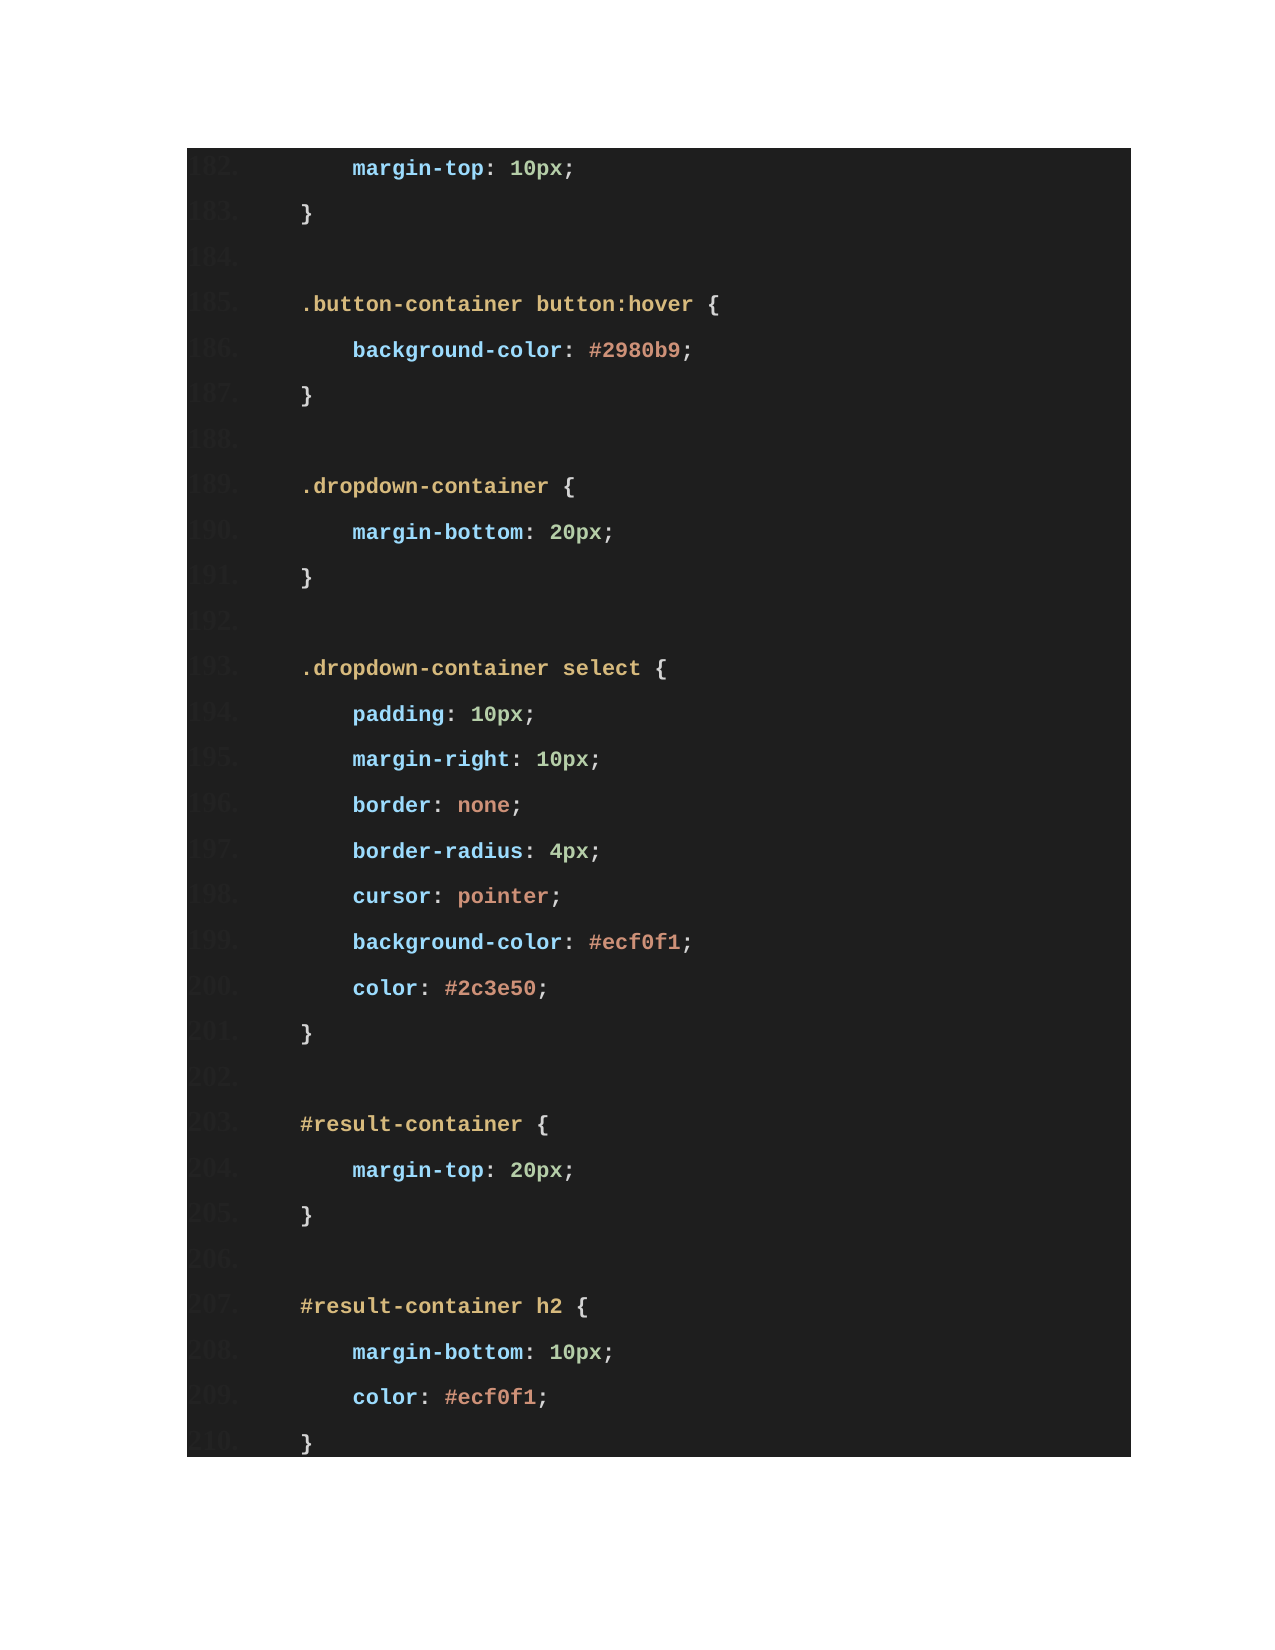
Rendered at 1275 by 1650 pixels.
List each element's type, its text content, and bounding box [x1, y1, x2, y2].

list border-radius: 4px; [187, 831, 1131, 865]
list } [187, 1423, 1131, 1457]
list background-color: #ecf0f1; [187, 922, 1131, 956]
list margin-top: 10px; [187, 148, 1131, 182]
list margin-right: 10px; [187, 739, 1131, 773]
list } [187, 1195, 1131, 1229]
list background-color: #2980b9; [187, 330, 1131, 364]
list #result-container { [187, 1104, 1131, 1138]
list } [187, 557, 1131, 591]
list .dropdown-container select { [187, 648, 1131, 682]
list margin-top: 20px; [187, 1150, 1131, 1184]
list color: #ecf0f1; [187, 1377, 1131, 1411]
list padding: 10px; [187, 694, 1131, 728]
list cursor: pointer; [187, 876, 1131, 910]
list } [187, 1013, 1131, 1047]
list margin-bottom: 10px; [187, 1332, 1131, 1366]
list border: none; [187, 785, 1131, 819]
list color: #2c3e50; [187, 968, 1131, 1002]
list } [187, 375, 1131, 409]
list } [187, 193, 1131, 227]
list margin-bottom: 20px; [187, 512, 1131, 546]
list .button-container button:hover { [187, 284, 1131, 318]
list #result-container h2 { [187, 1286, 1131, 1320]
list .dropdown-container { [187, 466, 1131, 500]
